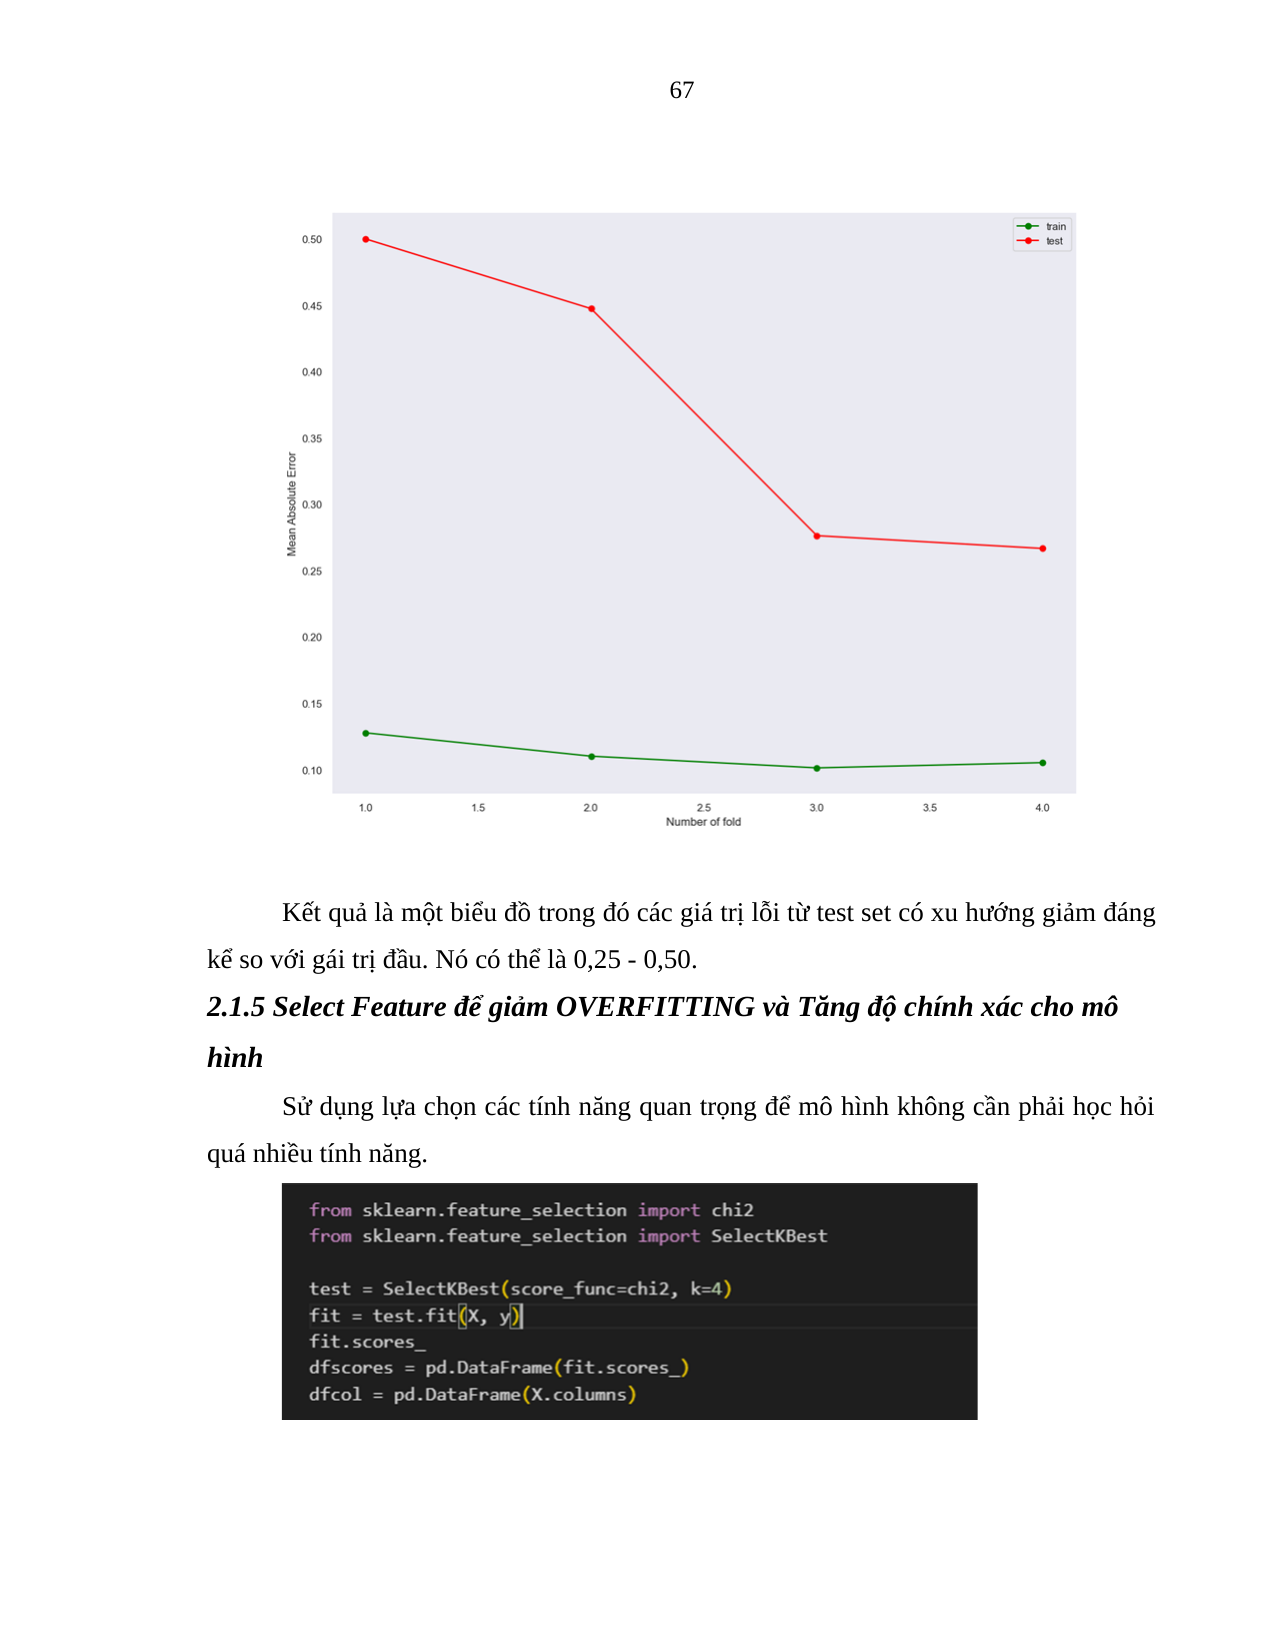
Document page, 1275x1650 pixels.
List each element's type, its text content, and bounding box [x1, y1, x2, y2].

text 2.1.5 Select Feature để giảm OVERFITTING và Tăng độ chính xác cho mô hình [207, 989, 1157, 1073]
text Sử dụng lựa chọn các tính năng quan trọng để mô hình không cần phải học hỏi quá nhiều tính năng. [207, 1090, 1157, 1168]
picture [281, 206, 1083, 834]
picture [281, 1183, 978, 1420]
text Kết quả là một biểu đồ trong đó các giá trị lỗi từ test set có xu hướng giảm đáng kể so với gái trị đầu. Nó có thể là 0,25 - 0,50. [207, 896, 1157, 974]
